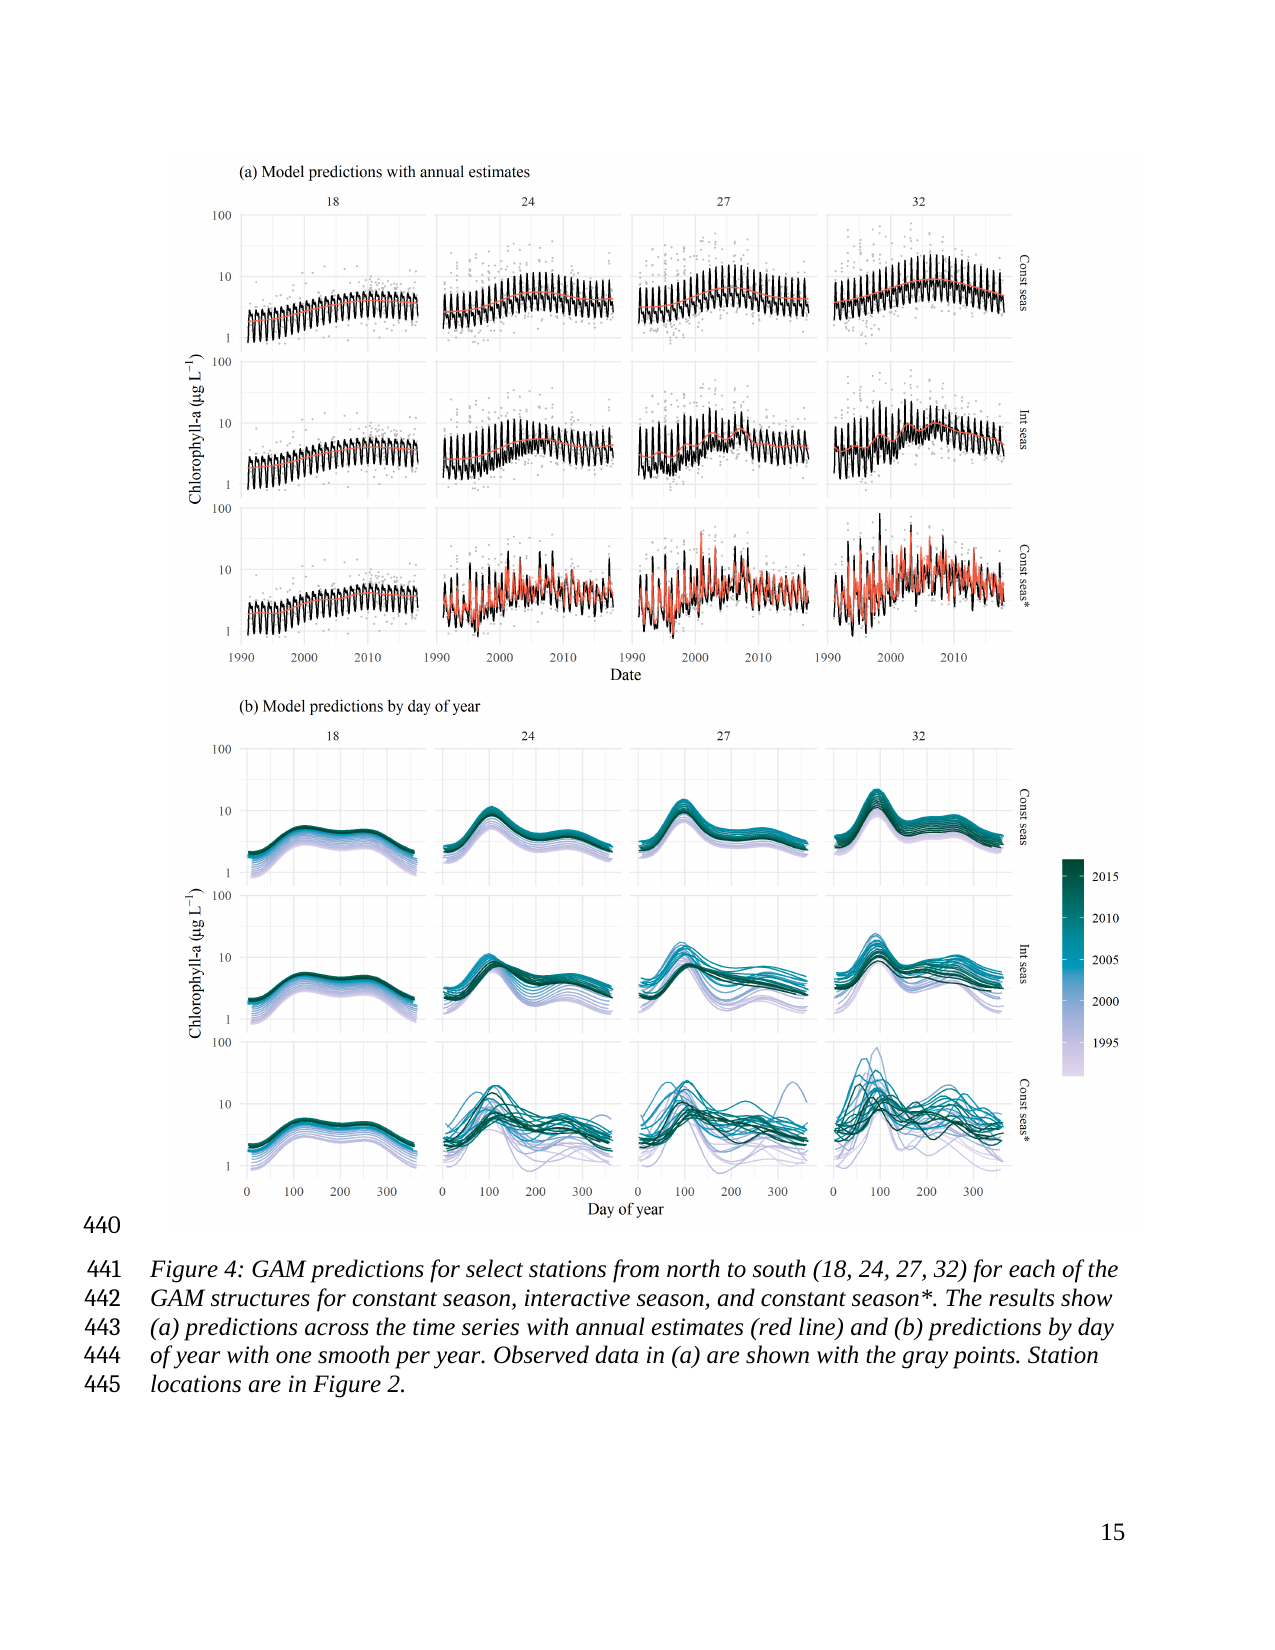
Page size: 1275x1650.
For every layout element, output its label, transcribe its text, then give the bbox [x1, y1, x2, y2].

text Figure 4: GAM predictions for select stations from north to south (18, 24, 27, 32) for each of the GAM structures for constant season, interactive season, and constant season*. The results show (a) predictions across the time series with annual estimates (red line) and (b) predictions by day of year with one smooth per year. Observed data in (a) are shown with the gray points. Station locations are in Figure 2. [150, 1254, 1125, 1398]
picture [168, 150, 1144, 1234]
